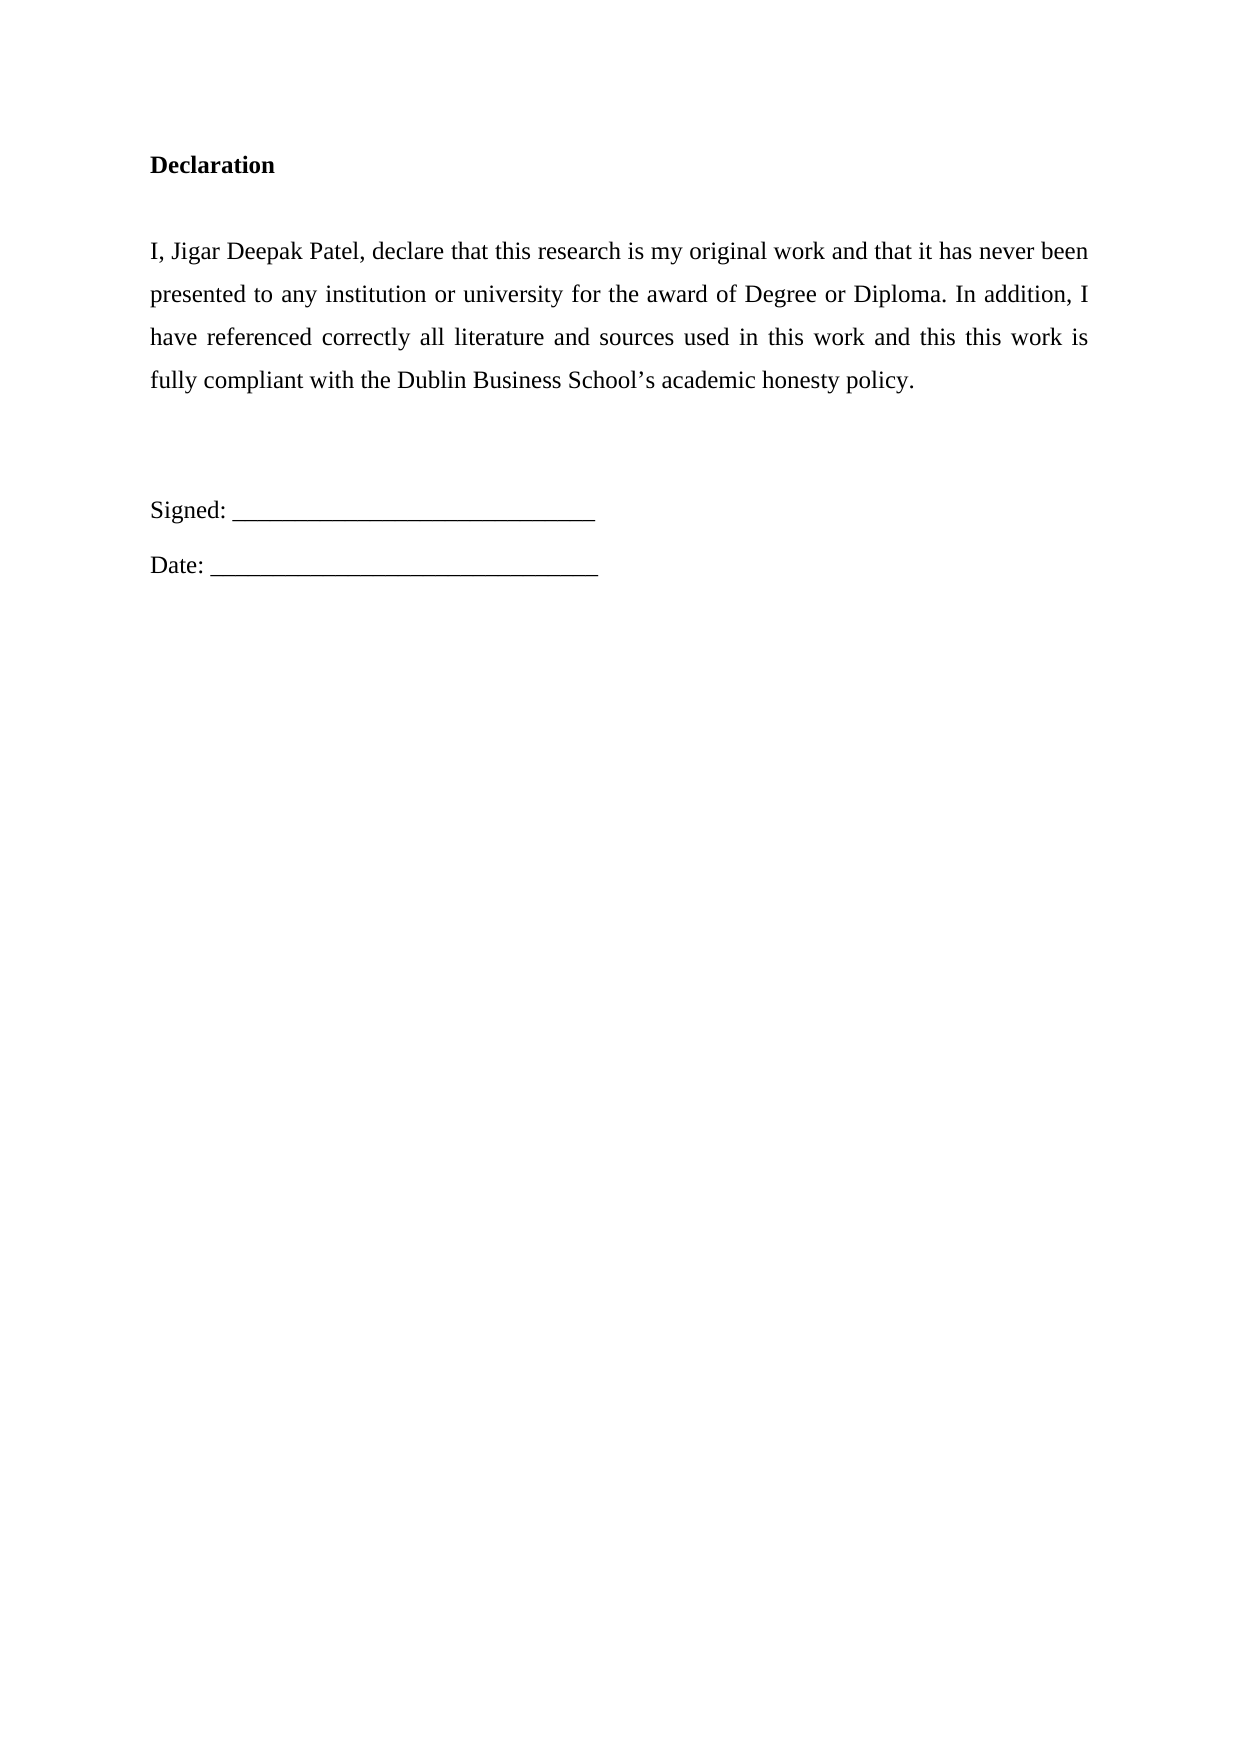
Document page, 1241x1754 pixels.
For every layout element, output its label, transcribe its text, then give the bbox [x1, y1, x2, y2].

text I, Jigar Deepak Patel, declare that this research is my original work and that it has never been presented to any institution or university for the award of Degree or Diploma. In addition, I have referenced correctly all literature and sources used in this work and this this work is fully compliant with the Dublin Business School’s academic honesty policy. [150, 236, 1090, 394]
text Declaration [150, 150, 1090, 179]
text Signed: _____________________________ [150, 495, 1090, 524]
text Date: _______________________________ [150, 551, 1090, 579]
